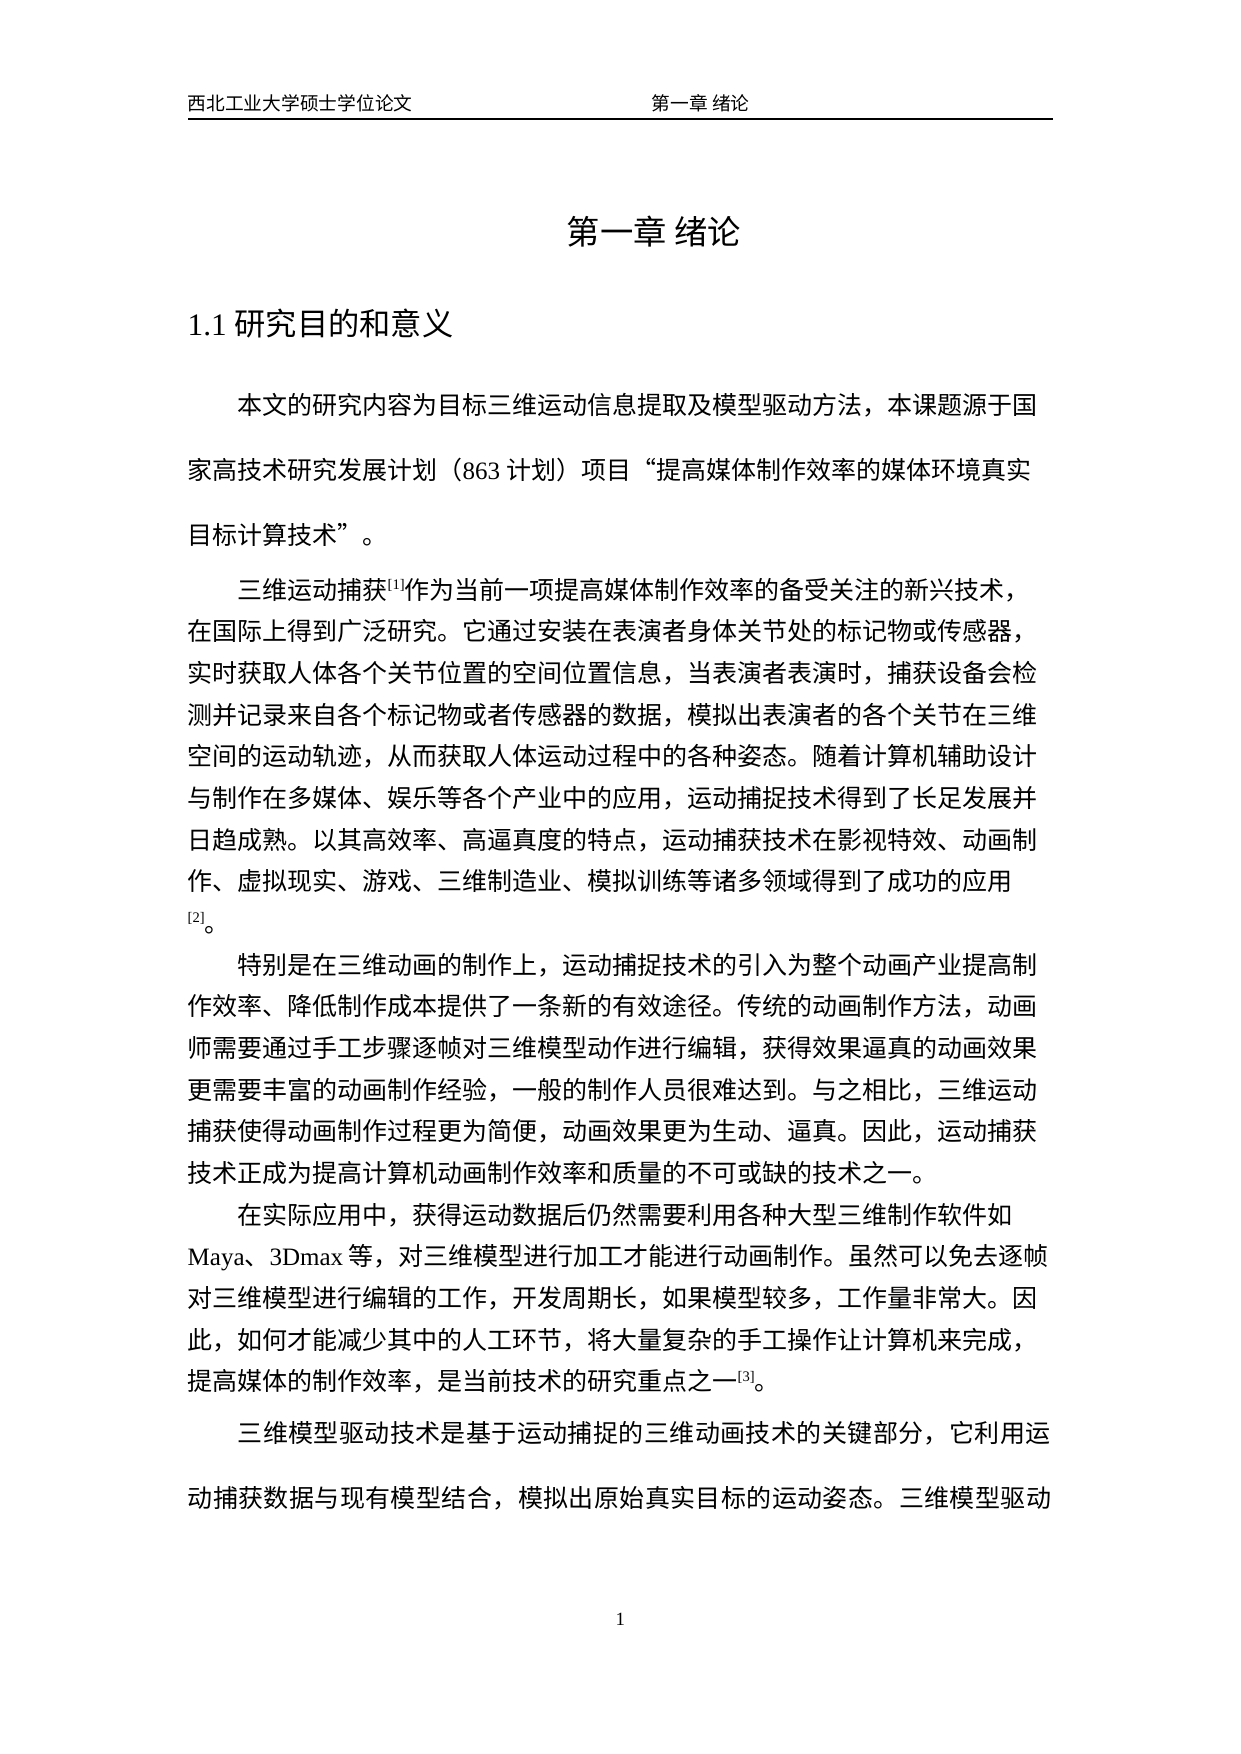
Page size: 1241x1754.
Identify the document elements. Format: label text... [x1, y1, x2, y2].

text 本文的研究内容为目标三维运动信息提取及模型驱动方法，本课题源于国家高技术研究发展计划（863 计划）项目“提高媒体制作效率的媒体环境真实目标计算技术”。 [187, 371, 1053, 566]
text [187, 1399, 1053, 1529]
text 特别是在三维动画的制作上，运动捕捉技术的引入为整个动画产业提高制作效率、降低制作成本提供了一条新的有效途径。传统的动画制作方法，动画师需要通过手工步骤逐帧对三维模型动作进行编辑，获得效果逼真的动画效果更需要丰富的动画制作经验，一般的制作人员很难达到。与之相比，三维运动捕获使得动画制作过程更为简便，动画效果更为生动、逼真。因此，运动捕获技术正成为提高计算机动画制作效率和质量的不可或缺的技术之一。 [187, 941, 1053, 1191]
text 在实际应用中，获得运动数据后仍然需要利用各种大型三维制作软件如Maya、3Dmax等，对三维模型进行加工才能进行动画制作。虽然可以免去逐帧对三维模型进行编辑的工作，开发周期长，如果模型较多，工作量非常大。因此，如何才能减少其中的人工环节，将大量复杂的手工操作让计算机来完成，提高媒体的制作效率，是当前技术的研究重点之一[3]。 [187, 1191, 1053, 1399]
subtitle 第一章 绪论 [187, 197, 1053, 262]
subtitle 1.1 研究目的和意义 [187, 289, 1053, 354]
text 三维运动捕获[1]作为当前一项提高媒体制作效率的备受关注的新兴技术，在国际上得到广泛研究。它通过安装在表演者身体关节处的标记物或传感器，实时获取人体各个关节位置的空间位置信息，当表演者表演时，捕获设备会检测并记录来自各个标记物或者传感器的数据，模拟出表演者的各个关节在三维空间的运动轨迹，从而获取人体运动过程中的各种姿态。随着计算机辅助设计与制作在多媒体、娱乐等各个产业中的应用，运动捕捉技术得到了长足发展并日趋成熟。以其高效率、高逼真度的特点，运动捕获技术在影视特效、动画制作、虚拟现实、游戏、三维制造业、模拟训练等诸多领域得到了成功的应用[2]。 [187, 566, 1053, 941]
